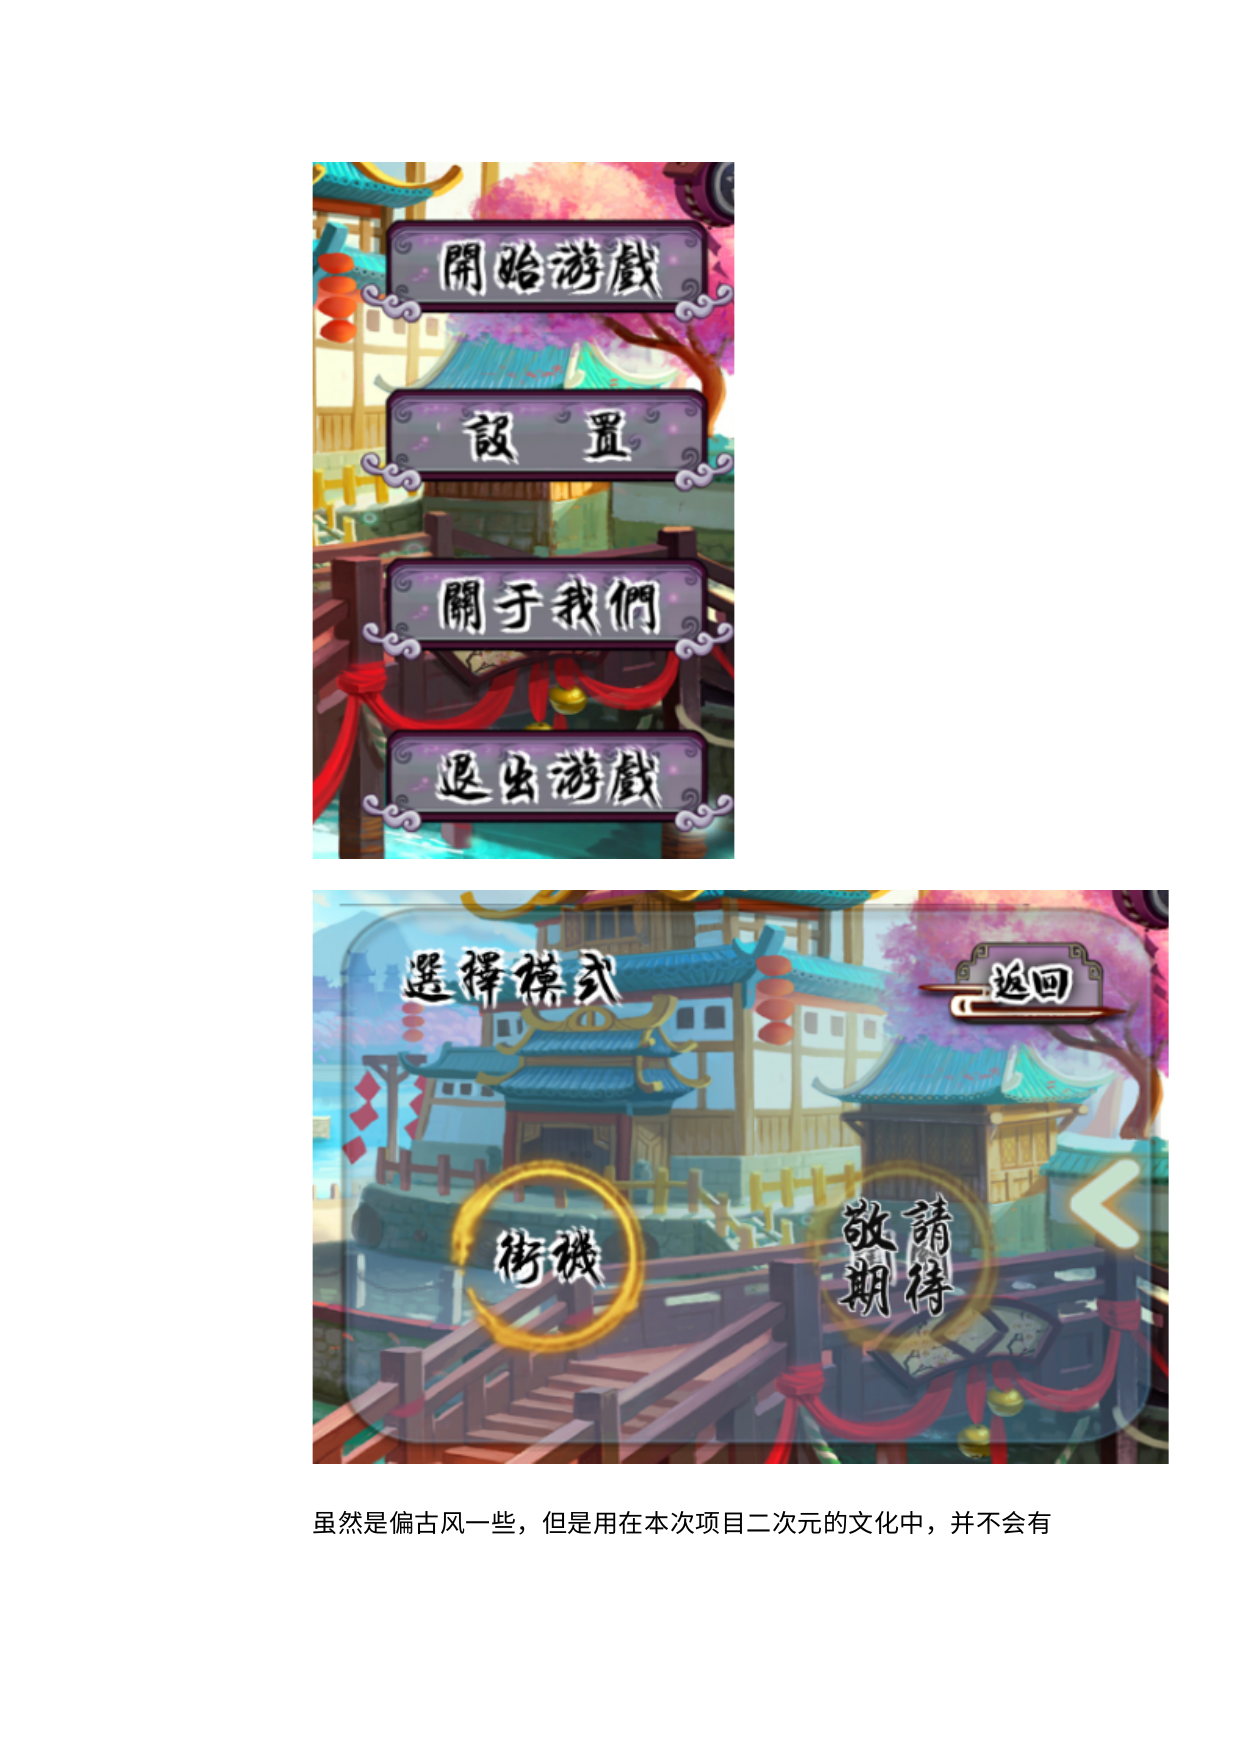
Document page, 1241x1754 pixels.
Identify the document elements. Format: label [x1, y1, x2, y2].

picture [312, 890, 1169, 1464]
picture [312, 162, 735, 859]
list [262, 1489, 1053, 1554]
